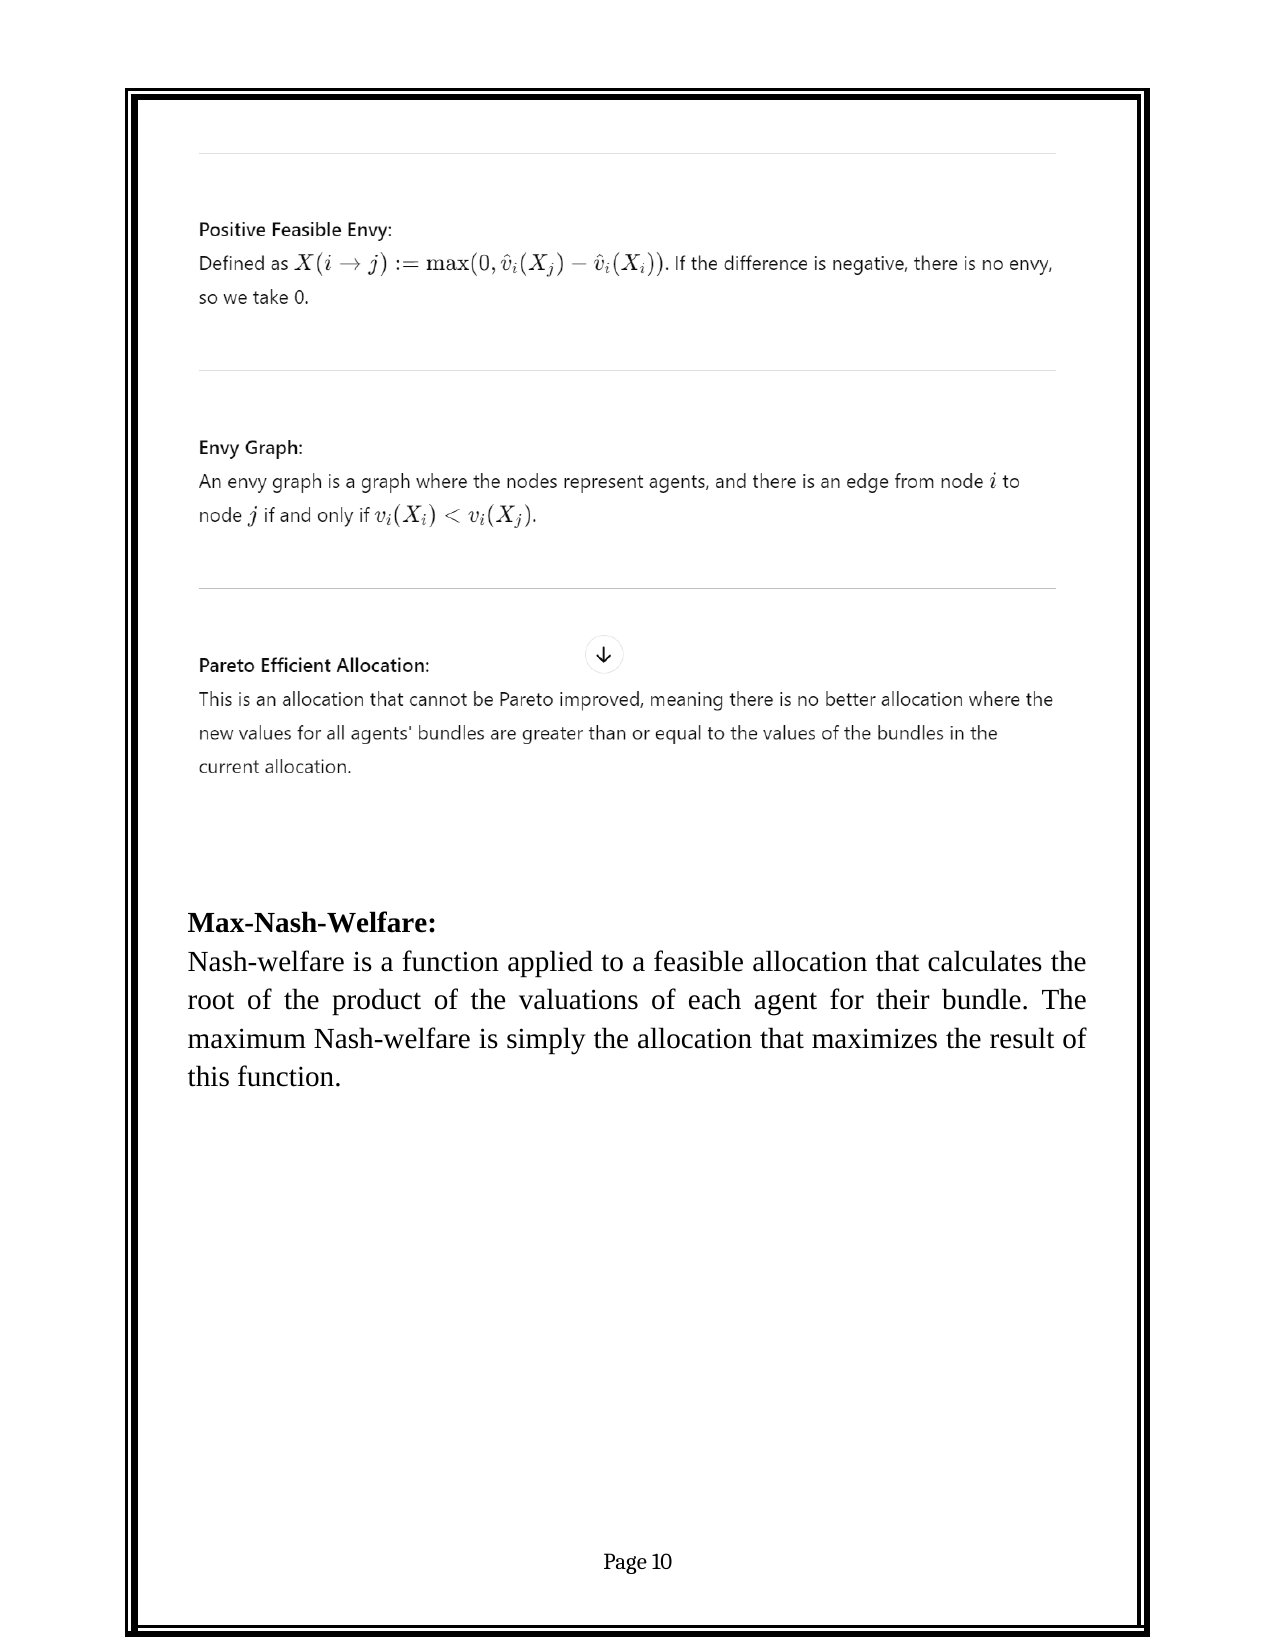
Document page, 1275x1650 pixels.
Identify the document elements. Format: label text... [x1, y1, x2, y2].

text Max-Nash-Welfare: Nash-welfare is a function applied to a feasible allocation that calculates the root of the product of the valuations of each agent for their bundle. The maximum Nash-welfare is simply the allocation that maximizes the result of this function. [187, 905, 1087, 1093]
picture [187, 150, 1088, 805]
